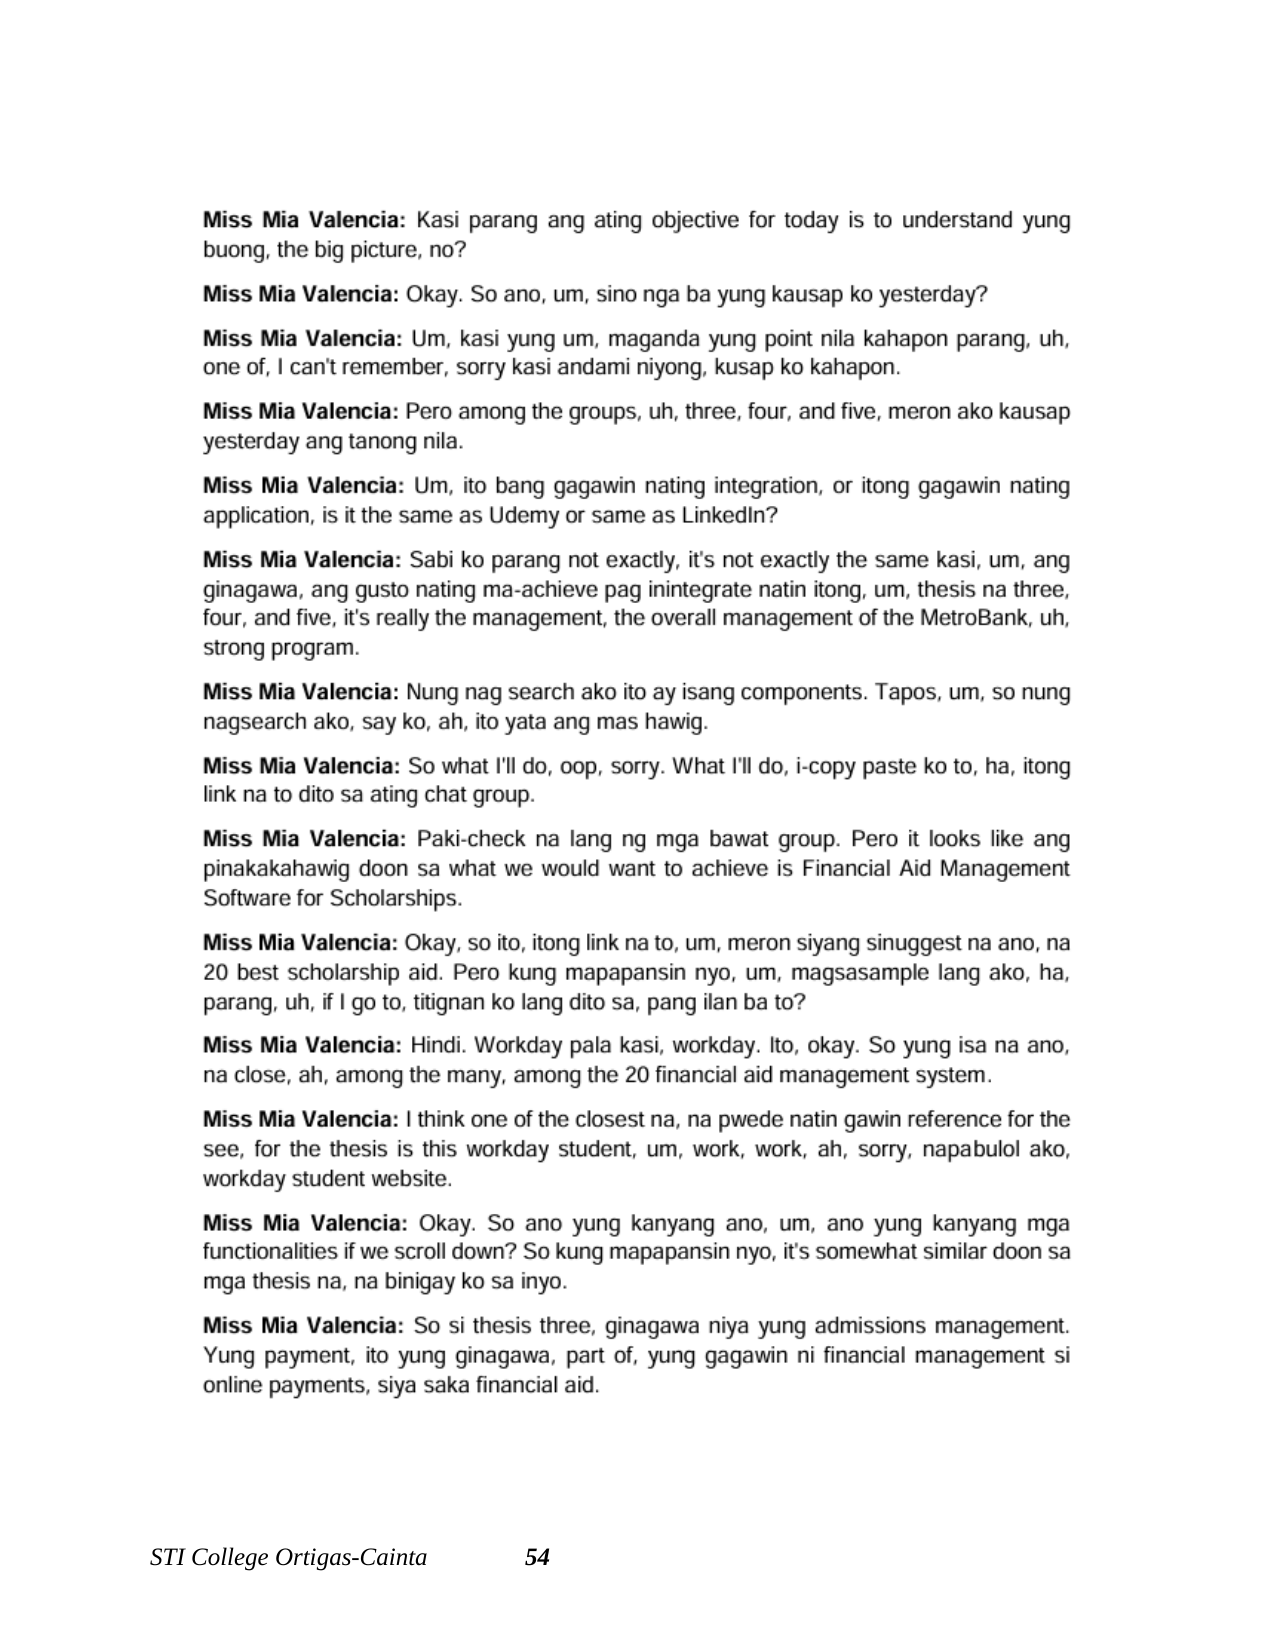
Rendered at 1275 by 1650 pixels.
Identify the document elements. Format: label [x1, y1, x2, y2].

picture [150, 177, 1125, 1446]
